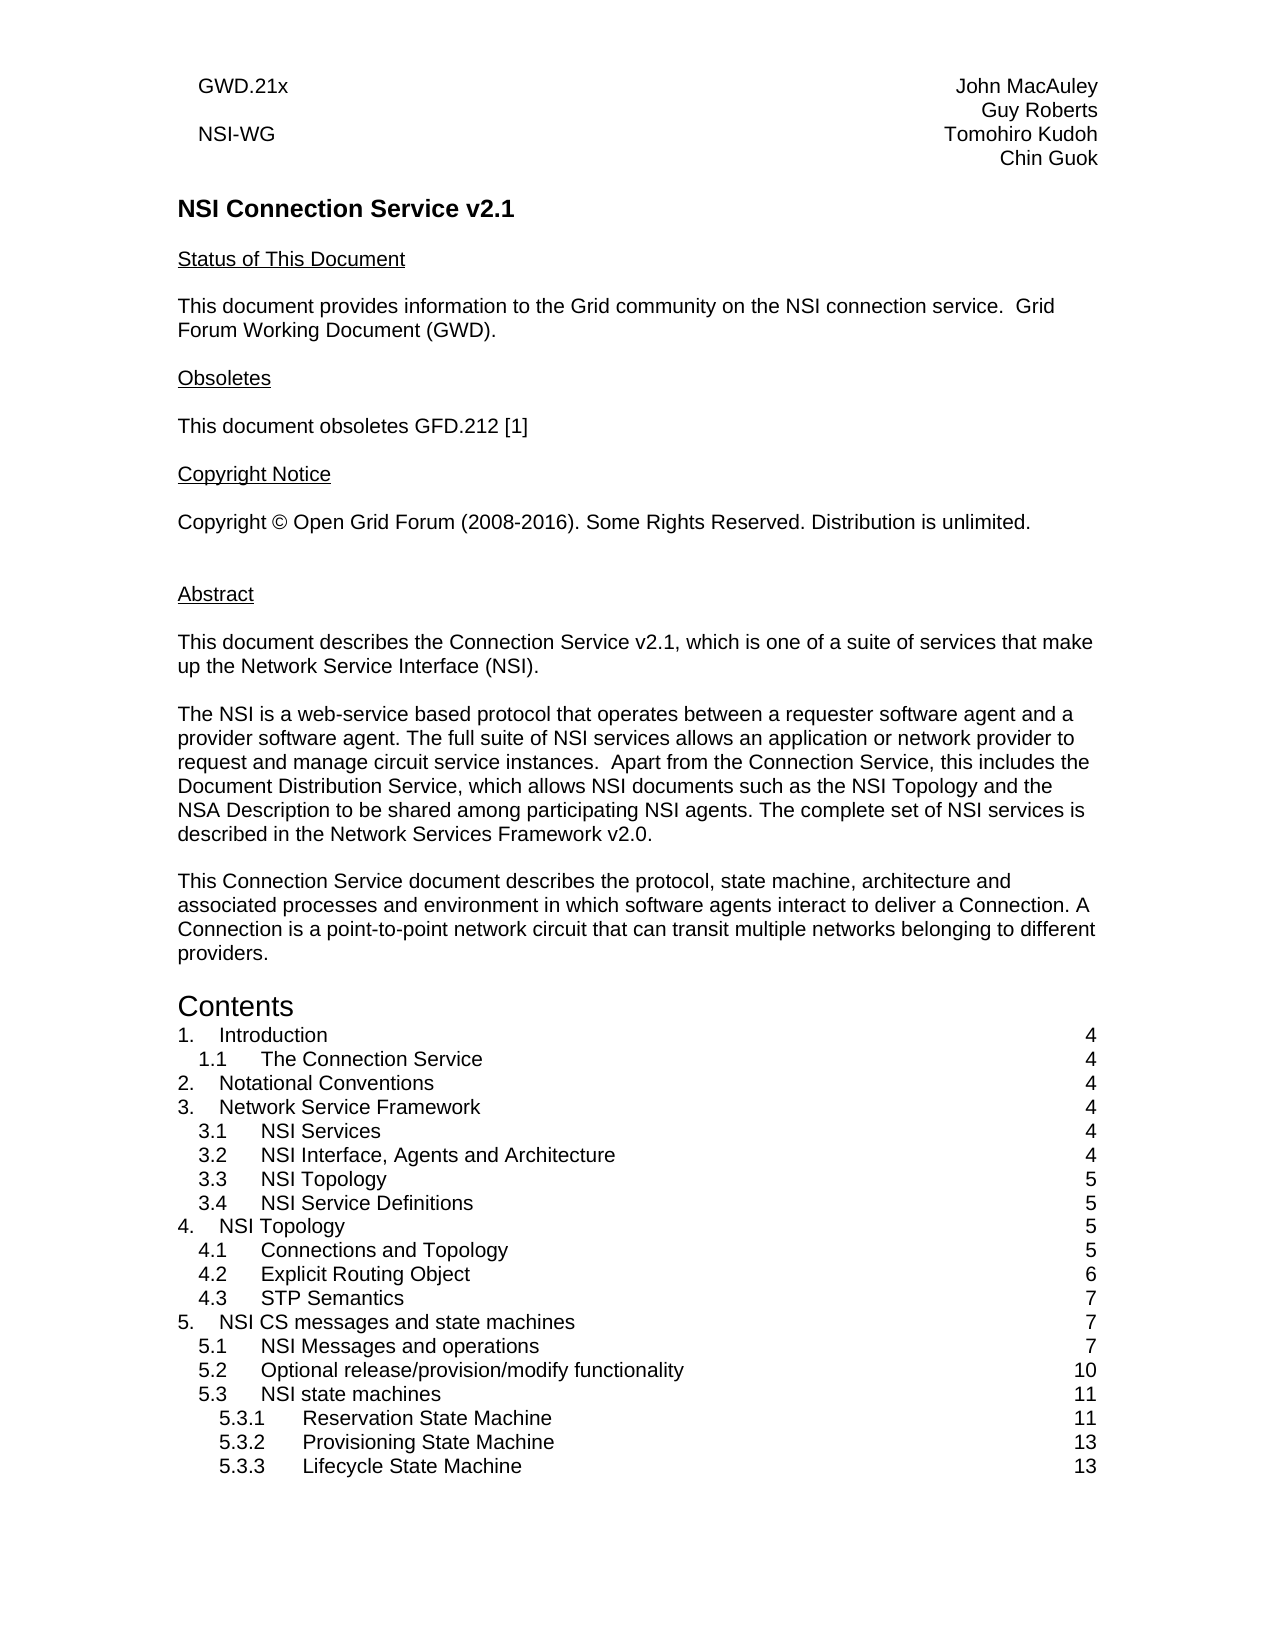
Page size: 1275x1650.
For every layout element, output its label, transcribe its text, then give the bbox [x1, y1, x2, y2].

text 4.3 STP Semantics 7 [198, 1286, 1098, 1310]
text This document provides information to the Grid community on the NSI connection service. Grid Forum Working Document (GWD). [177, 294, 1098, 342]
text 3.3 NSI Topology 5 [198, 1166, 1098, 1190]
text 5.3.3 Lifecycle State Machine 13 [219, 1454, 1098, 1478]
text 5.3.1 Reservation State Machine 11 [219, 1406, 1098, 1430]
text Copyright © Open Grid Forum (2008-2016). Some Rights Reserved. Distribution is unlimited. [177, 510, 1098, 534]
text This document describes the Connection Service v2.1, which is one of a suite of services that make up the Network Service Interface (NSI). [177, 630, 1098, 678]
text Copyright Notice [177, 462, 1098, 486]
text 3.4 NSI Service Definitions 5 [198, 1190, 1098, 1214]
text The NSI is a web-service based protocol that operates between a requester software agent and a provider software agent. The full suite of NSI services allows an application or network provider to request and manage circuit service instances. Apart from the Connection Service, this includes the Document Distribution Service, which allows NSI documents such as the NSI Topology and the NSA Description to be shared among participating NSI agents. The complete set of NSI services is described in the Network Services Framework v2.0. [177, 702, 1098, 845]
text NSI Connection Service v2.1 [177, 194, 1098, 222]
text 1.1 The Connection Service 4 [198, 1047, 1098, 1071]
text 5.3 NSI state machines 11 [198, 1382, 1098, 1406]
text 3.1 NSI Services 4 [198, 1118, 1098, 1142]
text Abstract [177, 582, 1098, 606]
text 2. Notational Conventions 4 [177, 1071, 1098, 1094]
text 5. NSI CS messages and state machines 7 [177, 1310, 1098, 1334]
text Status of This Document [177, 246, 1098, 270]
text This document obsoletes GFD.212 [1] [177, 414, 1098, 438]
text 1. Introduction 4 [177, 1023, 1098, 1047]
text 4.2 Explicit Routing Object 6 [198, 1262, 1098, 1286]
text This Connection Service document describes the protocol, state machine, architecture and associated processes and environment in which software agents interact to deliver a Connection. A Connection is a point-to-point network circuit that can transit multiple networks belonging to different providers. [177, 869, 1098, 965]
text 5.3.2 Provisioning State Machine 13 [219, 1430, 1098, 1454]
text 4. NSI Topology 5 [177, 1214, 1098, 1238]
text 3. Network Service Framework 4 [177, 1094, 1098, 1118]
text Obsoletes [177, 366, 1098, 390]
text 4.1 Connections and Topology 5 [198, 1238, 1098, 1262]
text 3.2 NSI Interface, Agents and Architecture 4 [198, 1142, 1098, 1166]
subtitle Contents [177, 989, 1098, 1023]
text 5.1 NSI Messages and operations 7 [198, 1334, 1098, 1358]
text 5.2 Optional release/provision/modify functionality 10 [198, 1358, 1098, 1382]
